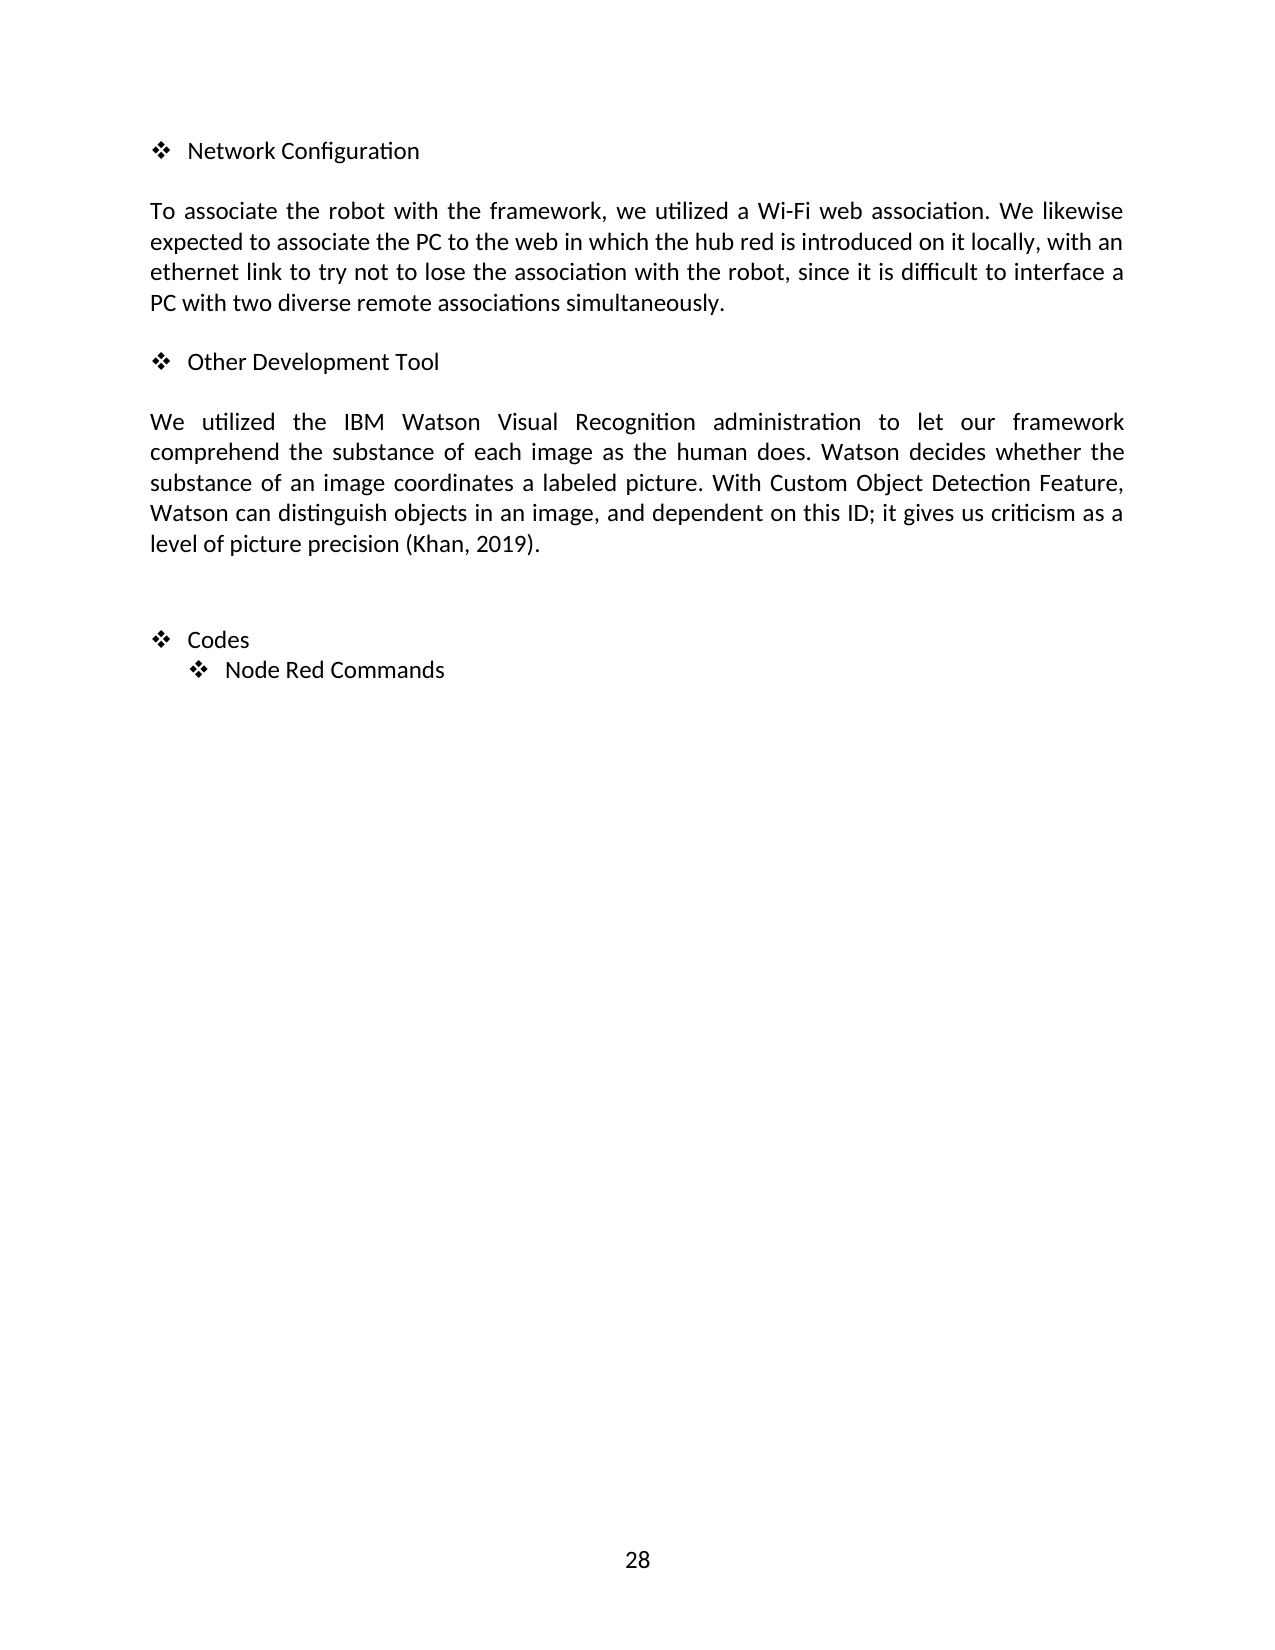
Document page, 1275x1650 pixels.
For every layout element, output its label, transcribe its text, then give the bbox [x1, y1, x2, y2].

text We utilized the IBM Watson Visual Recognition administration to let our framework comprehend the substance of each image as the human does. Watson decides whether the substance of an image coordinates a labeled picture. With Custom Object Detection Feature, Watson can distinguish objects in an image, and dependent on this ID; it gives us criticism as a level of picture precision (Khan, 2019). [150, 406, 1126, 559]
list Node Red Commands [187, 654, 1126, 685]
text To associate the robot with the framework, we utilized a Wi-Fi web association. We likewise expected to associate the PC to the web in which the hub red is introduced on it locally, with an ethernet link to try not to lose the association with the robot, since it is difficult to interface a PC with two diverse remote associations simultaneously. [150, 195, 1126, 317]
list Network Configuration [150, 135, 1126, 166]
list Codes [150, 624, 1126, 654]
list Other Development Tool [150, 346, 1126, 377]
